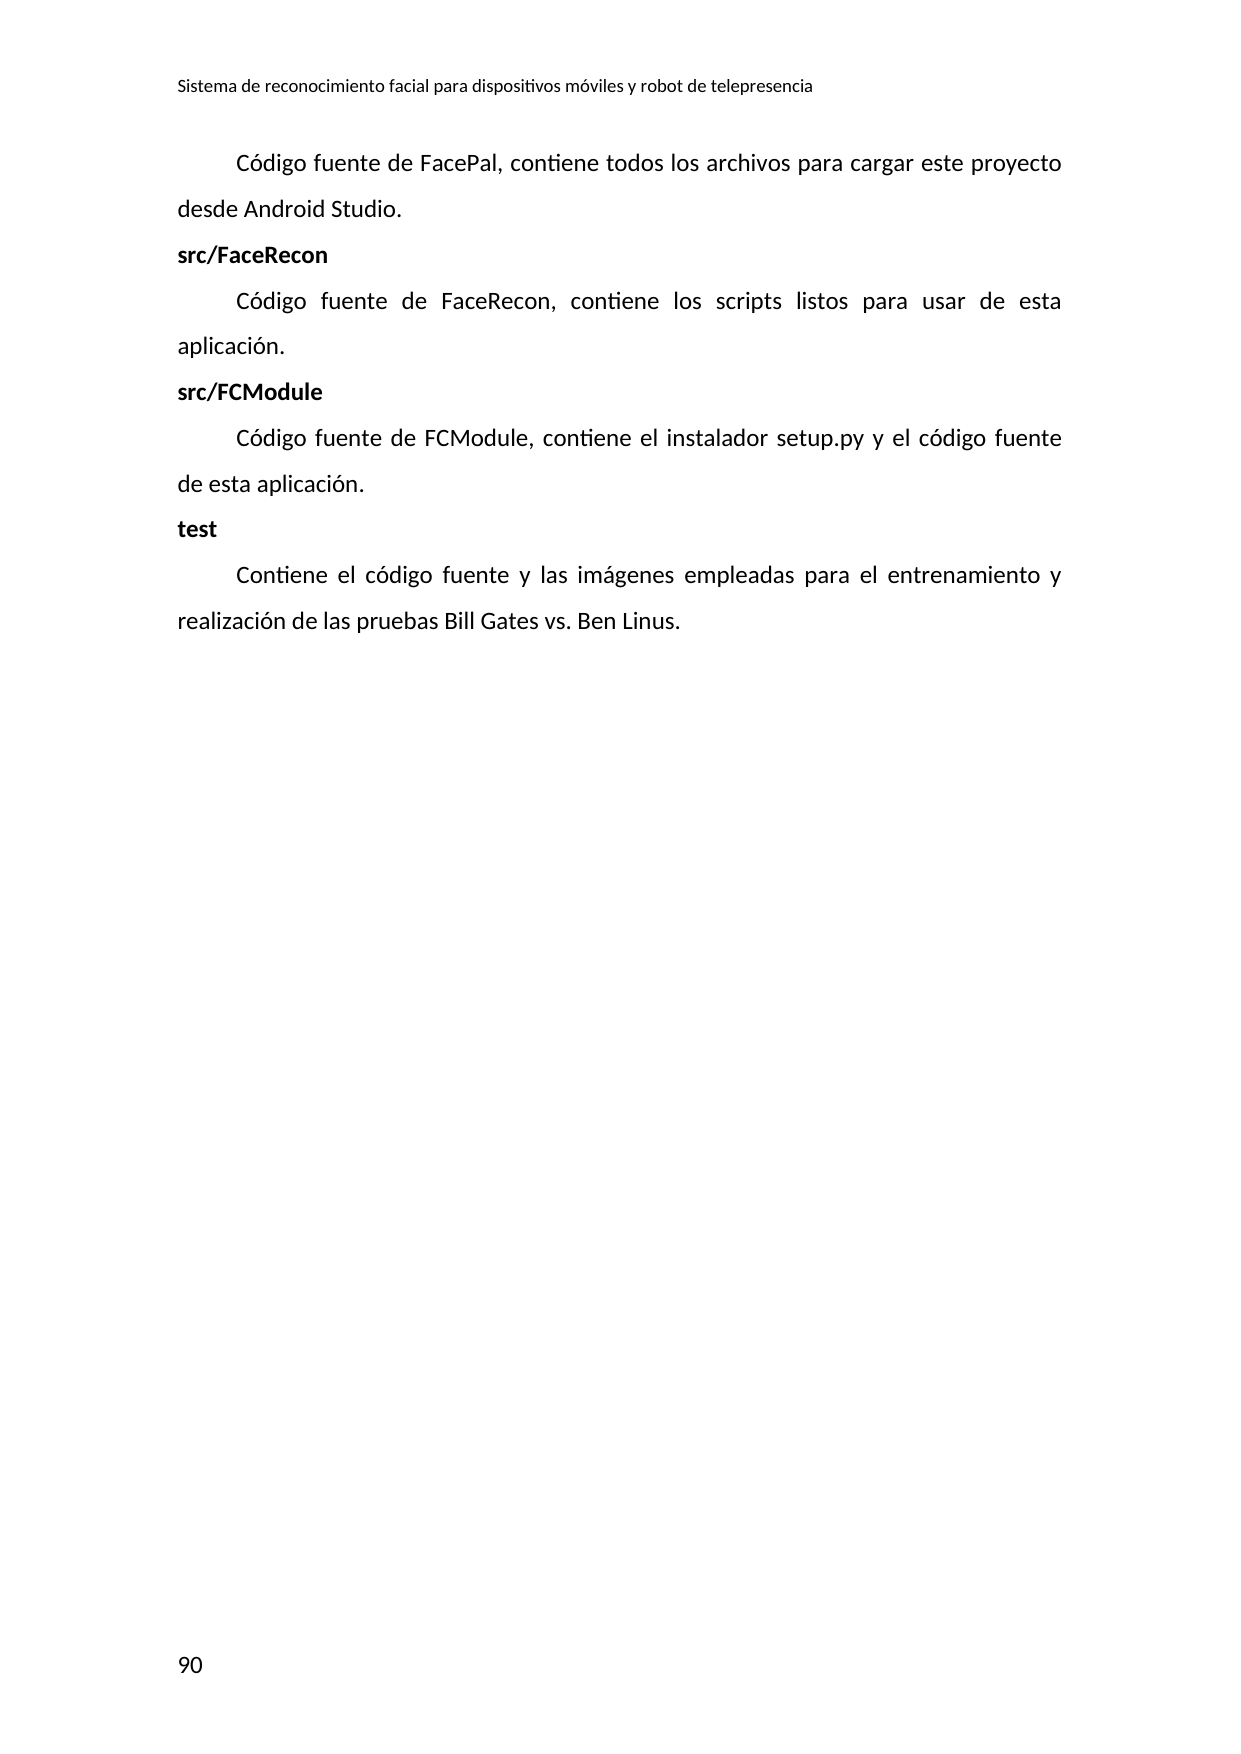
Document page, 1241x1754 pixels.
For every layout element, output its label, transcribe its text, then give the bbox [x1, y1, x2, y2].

text src/FCModule [177, 376, 1063, 407]
text Código fuente de FacePal, contiene todos los archivos para cargar este proyecto desde Android Studio. [177, 148, 1063, 224]
text Código fuente de FaceRecon, contiene los scripts listos para usar de esta aplicación. [177, 285, 1063, 361]
text test [177, 513, 1063, 544]
text Contiene el código fuente y las imágenes empleadas para el entrenamiento y realización de las pruebas Bill Gates vs. Ben Linus. [177, 559, 1063, 635]
text src/FaceRecon [177, 239, 1063, 269]
text Código fuente de FCModule, contiene el instalador setup.py y el código fuente de esta aplicación. [177, 422, 1063, 498]
